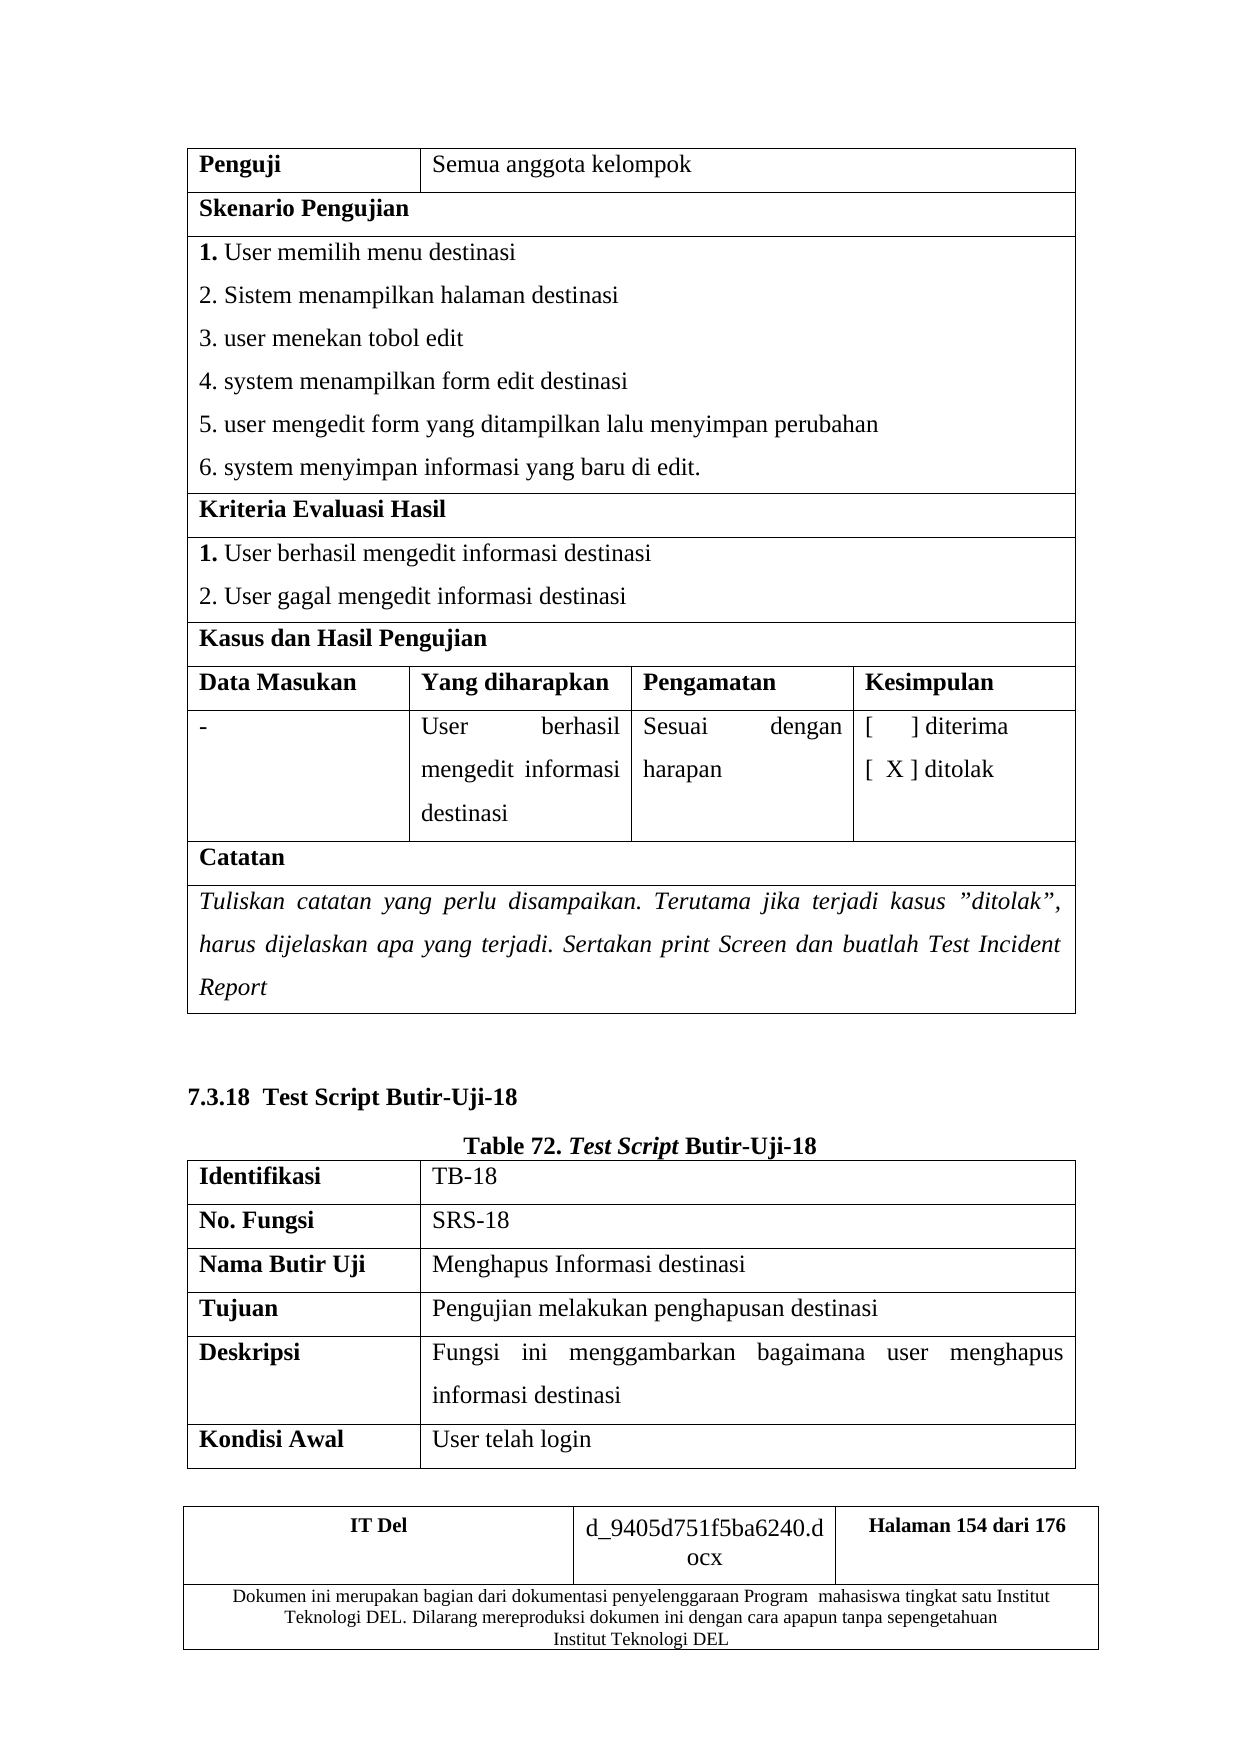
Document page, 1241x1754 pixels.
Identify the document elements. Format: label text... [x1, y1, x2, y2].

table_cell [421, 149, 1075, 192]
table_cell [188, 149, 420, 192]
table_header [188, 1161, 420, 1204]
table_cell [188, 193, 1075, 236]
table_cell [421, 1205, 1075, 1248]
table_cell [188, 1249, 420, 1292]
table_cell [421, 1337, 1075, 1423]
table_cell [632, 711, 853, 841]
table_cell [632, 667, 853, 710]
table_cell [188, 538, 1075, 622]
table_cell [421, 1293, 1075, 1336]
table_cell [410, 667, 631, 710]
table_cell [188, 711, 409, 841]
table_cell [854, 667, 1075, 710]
text Table 72. Test Script Butir-Uji-18 [187, 1131, 1092, 1160]
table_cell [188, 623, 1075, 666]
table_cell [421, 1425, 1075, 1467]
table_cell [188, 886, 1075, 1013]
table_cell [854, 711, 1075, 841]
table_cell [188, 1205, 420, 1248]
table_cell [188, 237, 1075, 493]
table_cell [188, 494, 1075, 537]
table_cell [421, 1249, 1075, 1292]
subtitle Test Script Butir-Uji-18 [187, 1082, 1092, 1111]
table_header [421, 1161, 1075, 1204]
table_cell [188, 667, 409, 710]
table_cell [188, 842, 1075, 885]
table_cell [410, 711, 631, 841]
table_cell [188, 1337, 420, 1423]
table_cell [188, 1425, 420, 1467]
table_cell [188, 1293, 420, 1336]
